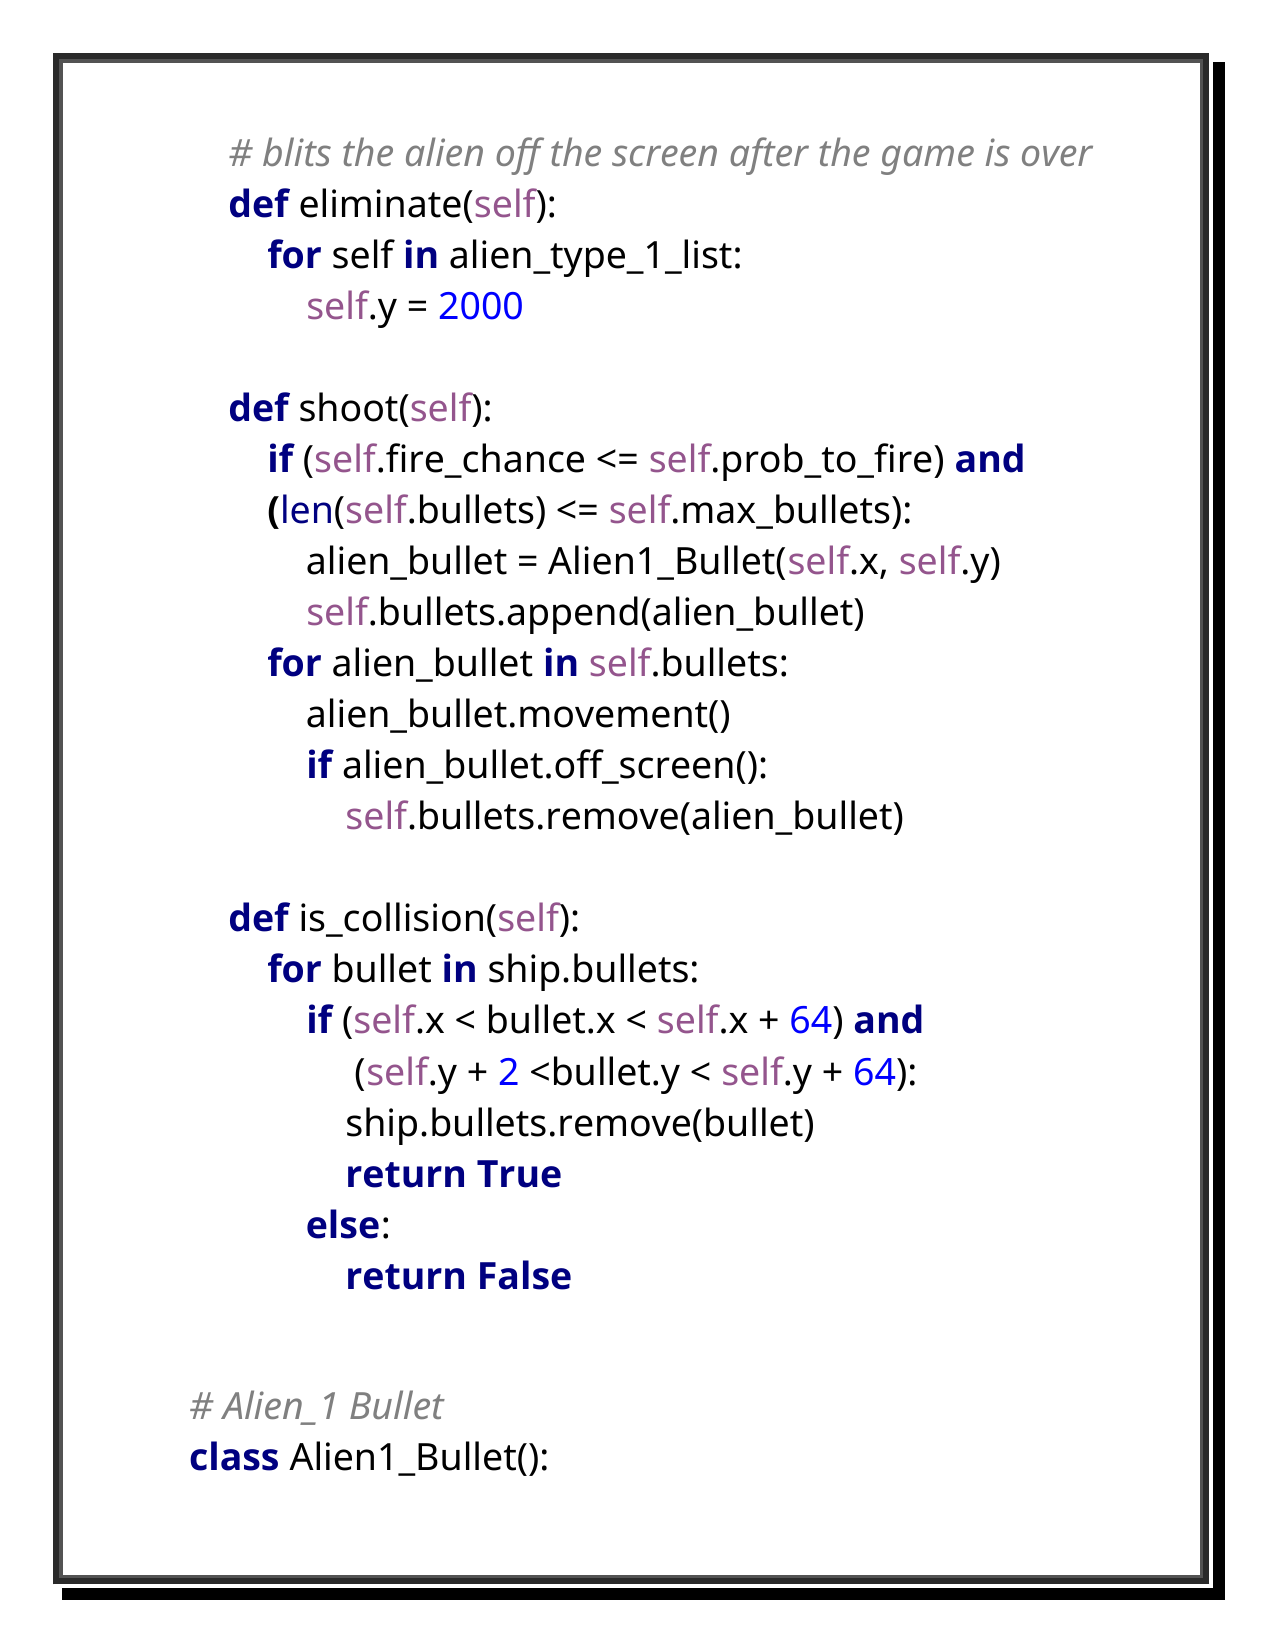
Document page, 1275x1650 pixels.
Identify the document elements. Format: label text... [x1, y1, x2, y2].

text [189, 1379, 1187, 1532]
text (self.y + 2 <bullet.y < self.y + 64): ship.bullets.remove(bullet) return True else: return False [189, 1045, 1187, 1379]
text # blits the alien off the screen after the game is over def eliminate(self): for self in alien_type_1_list: self.y = 2000 def shoot(self): if (self.fire_chance <= self.prob_to_fire) and (len(self.bullets) <= self.max_bullets): alien_bullet = Alien1_Bullet(self.x, self.y) self.bullets.append(alien_bullet) for alien_bullet in self.bullets: alien_bullet.movement() if alien_bullet.off_screen(): self.bullets.remove(alien_bullet) def is_collision(self): for bullet in ship.bullets: if (self.x < bullet.x < self.x + 64) and [189, 75, 1187, 1045]
